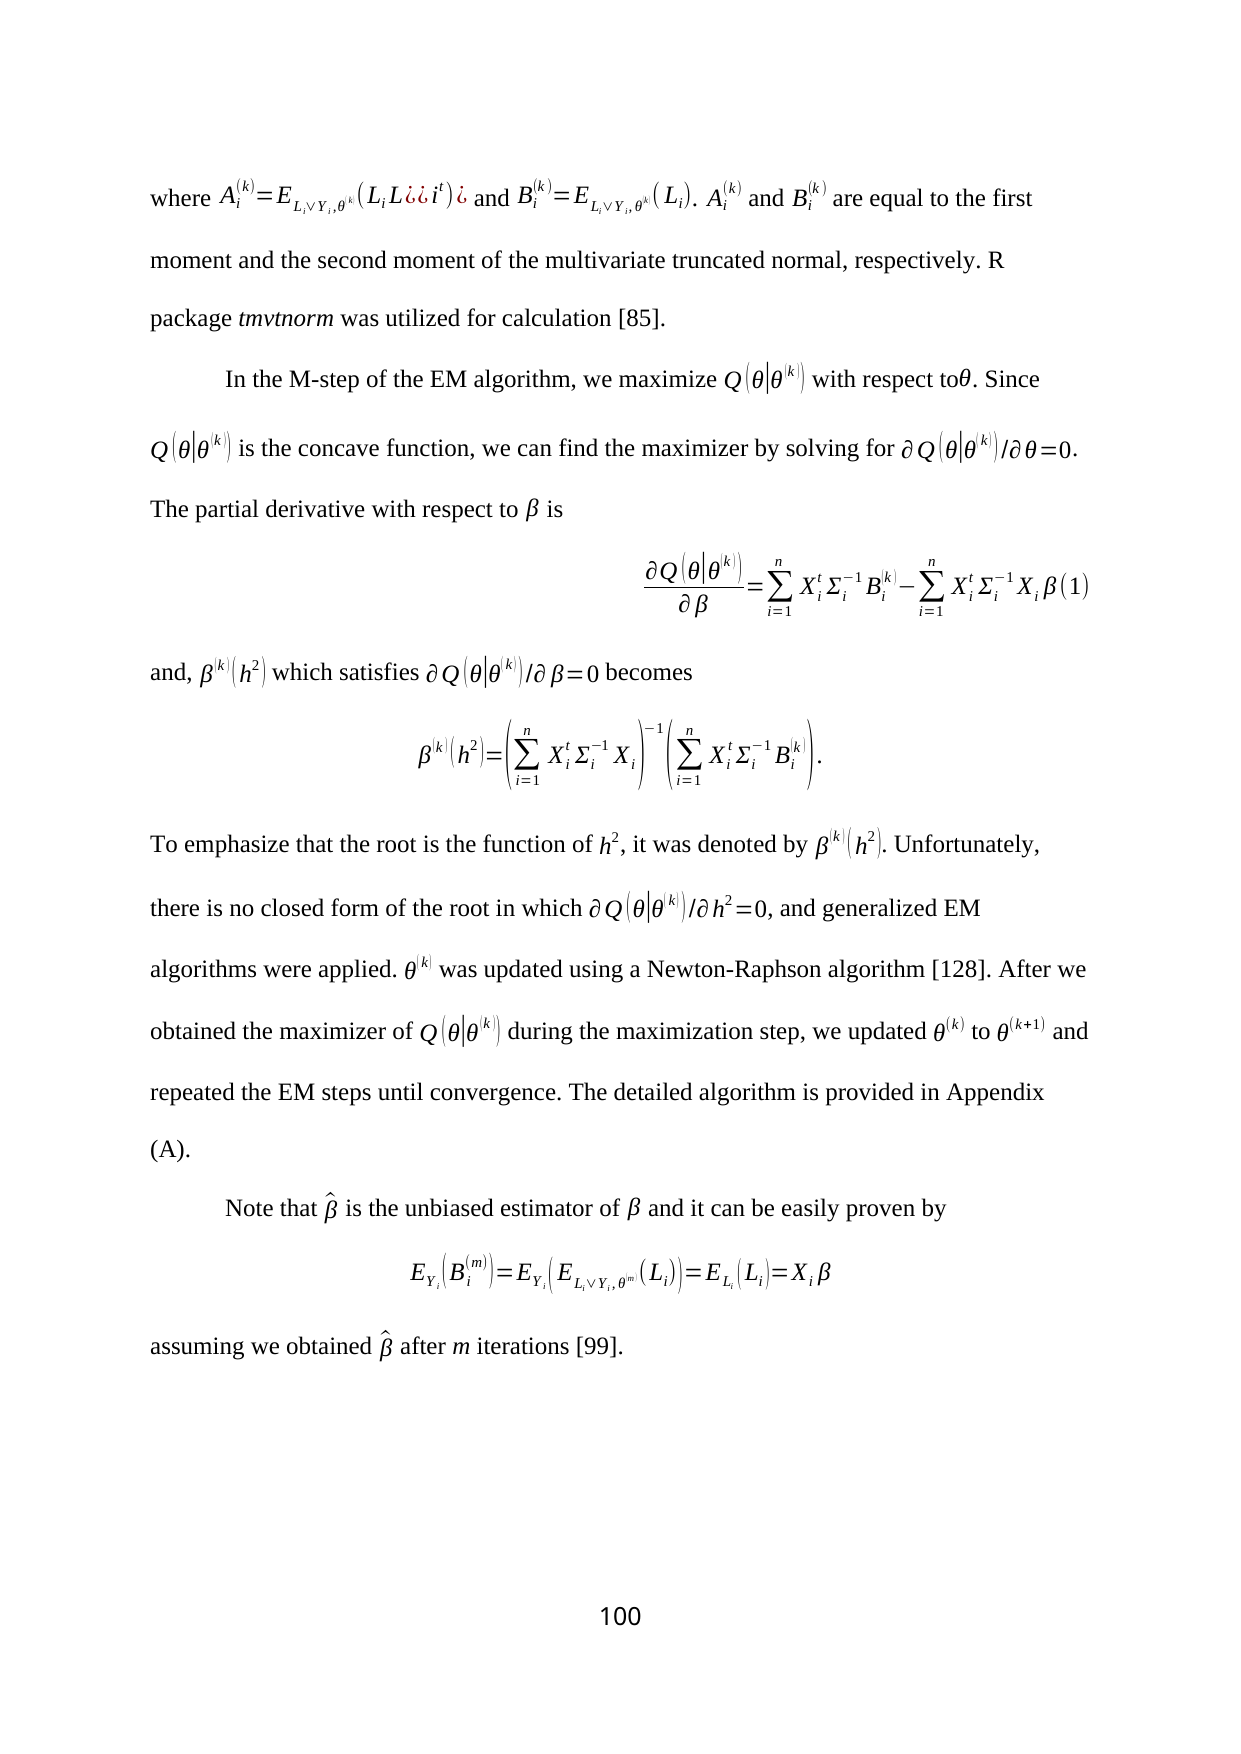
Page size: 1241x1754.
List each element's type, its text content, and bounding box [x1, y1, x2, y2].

text where and . and are equal to the first moment and the second moment of the multivariate truncated normal, respectively. R package tmvtnorm was utilized for calculation [85]. [150, 177, 1090, 332]
text assuming we obtained after m iterations [99]. [150, 1330, 1090, 1361]
text To emphasize that the root is the function of , it was denoted by . Unfortunately, there is no closed form of the root in which , and generalized EM algorithms were applied. was updated using a Newton-Raphson algorithm [128]. After we obtained the maximizer of during the maximization step, we updated to and repeated the EM steps until convergence. The detailed algorithm is provided in Appendix (A). [150, 826, 1090, 1163]
text and, which satisfies becomes [150, 654, 1090, 689]
text In the M-step of the EM algorithm, we maximize with respect to. Since is the concave function, we can find the maximizer by solving for . The partial derivative with respect to is [150, 361, 1090, 522]
text Note that is the unbiased estimator of and it can be easily proven by [150, 1192, 1090, 1223]
